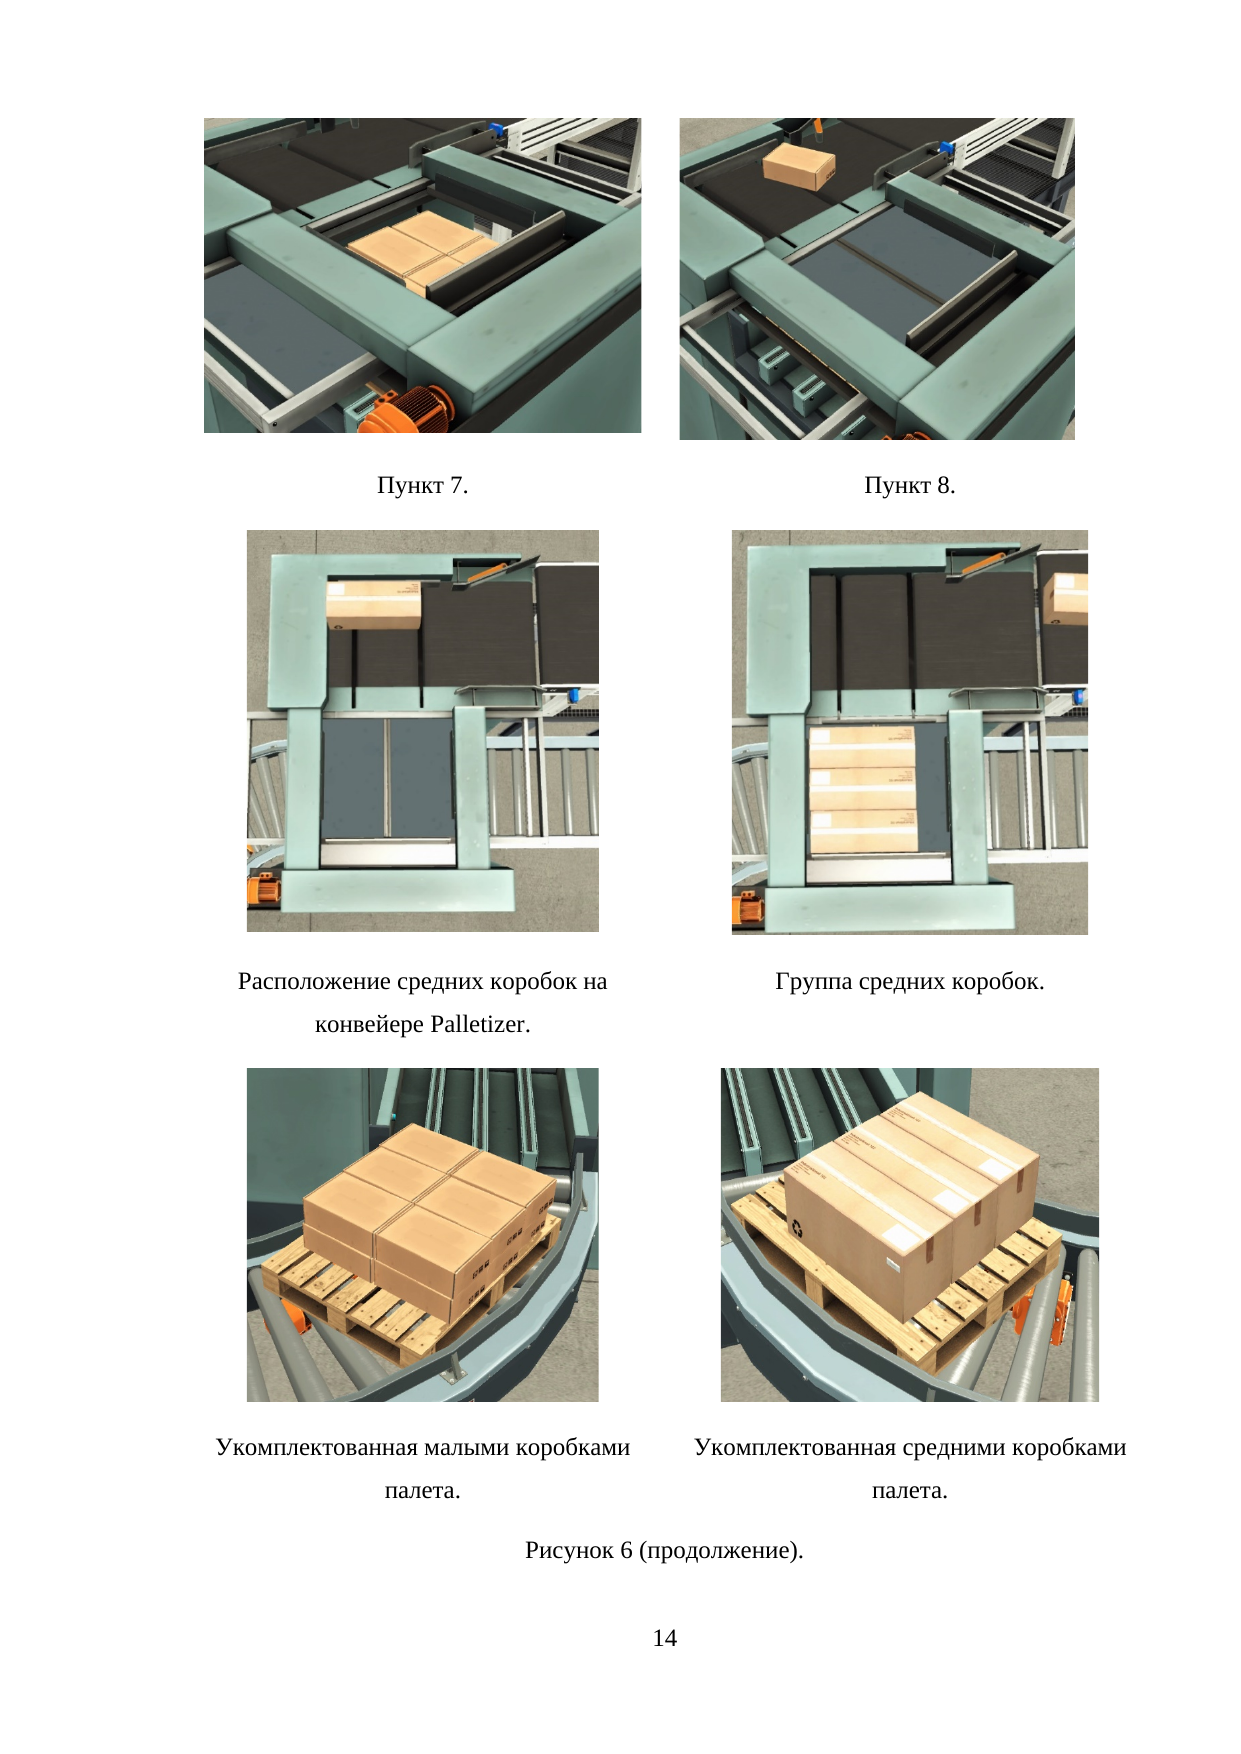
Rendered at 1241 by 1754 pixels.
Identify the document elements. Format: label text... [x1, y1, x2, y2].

table_cell Укомплектованная малыми коробками палета. [177, 1433, 668, 1535]
picture [720, 1068, 1100, 1402]
picture [679, 118, 1075, 440]
table_cell Расположение средних коробок на конвейере Palletizer. [177, 966, 668, 1068]
table_cell Рисунок 6 (продолжение). [177, 1535, 1152, 1595]
table_cell [668, 530, 1152, 966]
table_cell Пункт 8. [668, 470, 1152, 530]
picture [246, 1068, 599, 1402]
table_cell [668, 118, 1152, 470]
picture [731, 530, 1089, 935]
table_cell Укомплектованная средними коробками палета. [668, 1433, 1152, 1535]
picture [246, 530, 599, 932]
table_cell [668, 1069, 1152, 1432]
table_cell [177, 530, 668, 966]
table_cell Группа средних коробок. [668, 966, 1152, 1068]
table_cell [177, 1069, 668, 1432]
picture [204, 118, 642, 433]
table_cell [177, 118, 668, 470]
table_cell Пункт 7. [177, 470, 668, 530]
